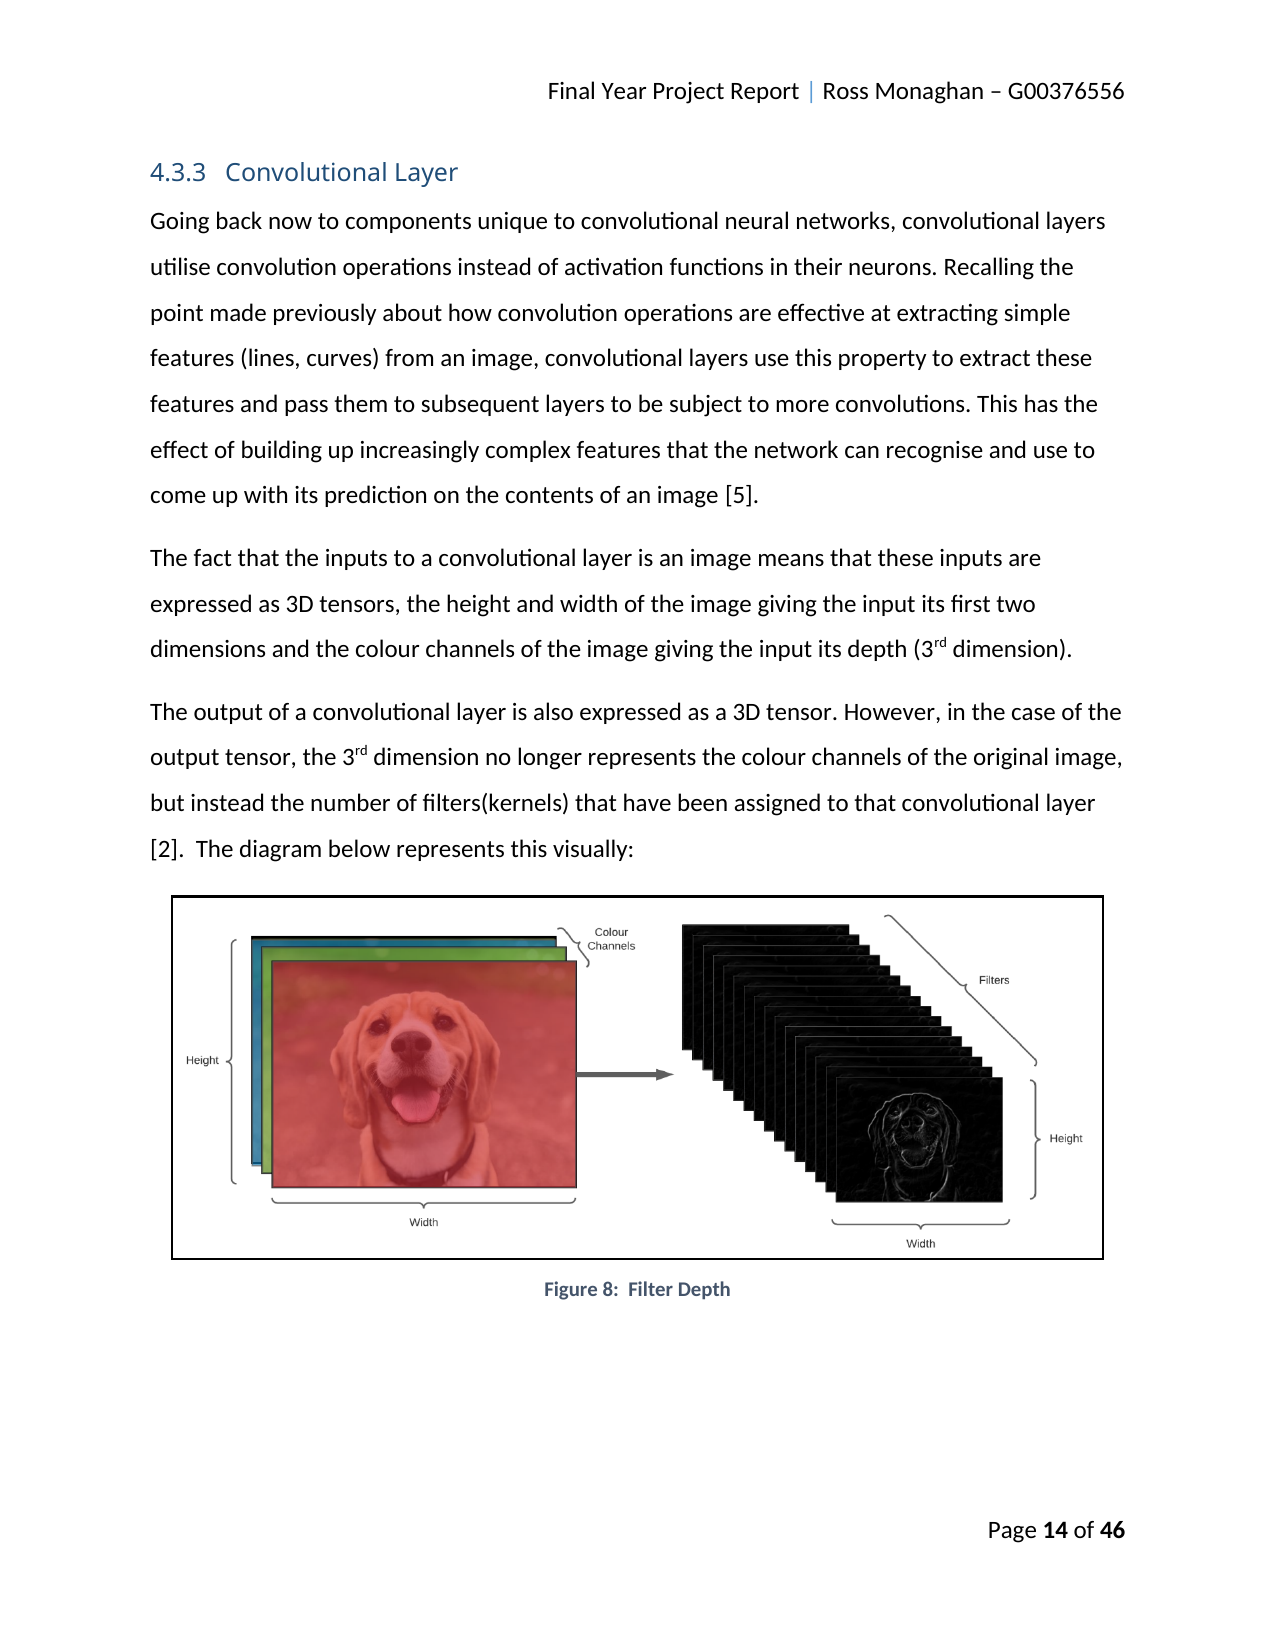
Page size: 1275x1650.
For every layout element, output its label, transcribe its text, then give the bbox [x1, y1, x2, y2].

text The output of a convolutional layer is also expressed as a 3D tensor. However, in the case of the output tensor, the 3rd dimension no longer represents the colour channels of the original image, but instead the number of filters(kernels) that have been assigned to that convolutional layer. The diagram below represents this visually: [150, 696, 1125, 863]
text Going back now to components unique to convolutional neural networks, convolutional layers utilise convolution operations instead of activation functions in their neurons. Recalling the point made previously about how convolution operations are effective at extracting simple features (lines, curves) from an image, convolutional layers use this property to extract these features and pass them to subsequent layers to be subject to more convolutions. This has the effect of building up increasingly complex features that the network can recognise and use to come up with its prediction on the contents of an image . [150, 205, 1125, 510]
text The fact that the inputs to a convolutional layer is an image means that these inputs are expressed as 3D tensors, the height and width of the image giving the input its first two dimensions and the colour channels of the image giving the input its depth (3rd dimension). [150, 542, 1125, 664]
text Figure 8: Filter Depth [150, 1276, 1125, 1302]
subtitle Convolutional Layer [150, 154, 1125, 188]
picture [173, 898, 1102, 1258]
